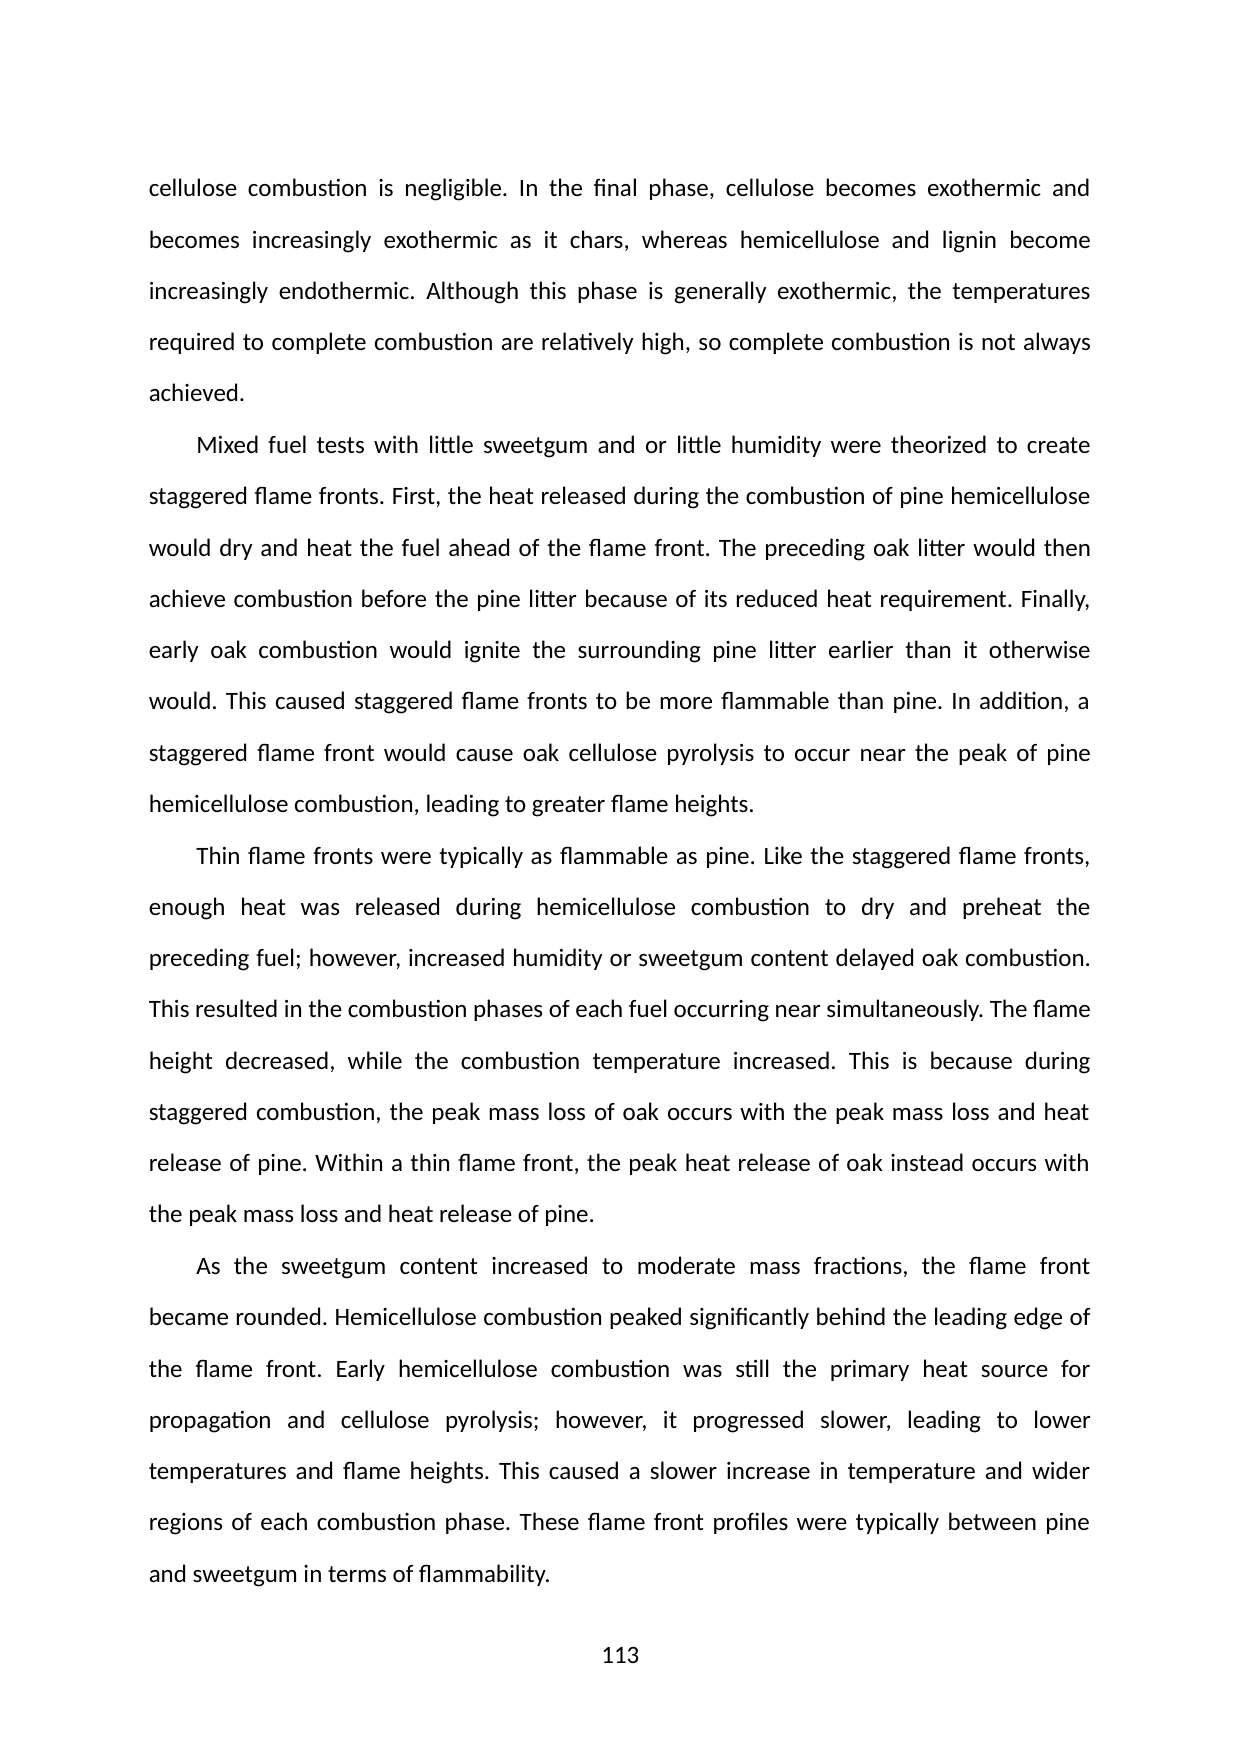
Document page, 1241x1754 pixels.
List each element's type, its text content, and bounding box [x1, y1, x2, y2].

text Mixed fuel tests with little sweetgum and or little humidity were theorized to create staggered flame fronts. First, the heat released during the combustion of pine hemicellulose would dry and heat the fuel ahead of the flame front. The preceding oak litter would then achieve combustion before the pine litter because of its reduced heat requirement. Finally, early oak combustion would ignite the surrounding pine litter earlier than it otherwise would. This caused staggered flame fronts to be more flammable than pine. In addition, a staggered flame front would cause oak cellulose pyrolysis to occur near the peak of pine hemicellulose combustion, leading to greater flame heights. [148, 429, 1092, 818]
text As the sweetgum content increased to moderate mass fractions, the flame front became rounded. Hemicellulose combustion peaked significantly behind the leading edge of the flame front. Early hemicellulose combustion was still the primary heat source for propagation and cellulose pyrolysis; however, it progressed slower, leading to lower temperatures and flame heights. This caused a slower increase in temperature and wider regions of each combustion phase. These flame front profiles were typically between pine and sweetgum in terms of flammability. [148, 1250, 1092, 1588]
text Thin flame fronts were typically as flammable as pine. Like the staggered flame fronts, enough heat was released during hemicellulose combustion to dry and preheat the preceding fuel; however, increased humidity or sweetgum content delayed oak combustion. This resulted in the combustion phases of each fuel occurring near simultaneously. The flame height decreased, while the combustion temperature increased. This is because during staggered combustion, the peak mass loss of oak occurs with the peak mass loss and heat release of pine. Within a thin flame front, the peak heat release of oak instead occurs with the peak mass loss and heat release of pine. [148, 840, 1092, 1229]
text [148, 172, 1092, 408]
